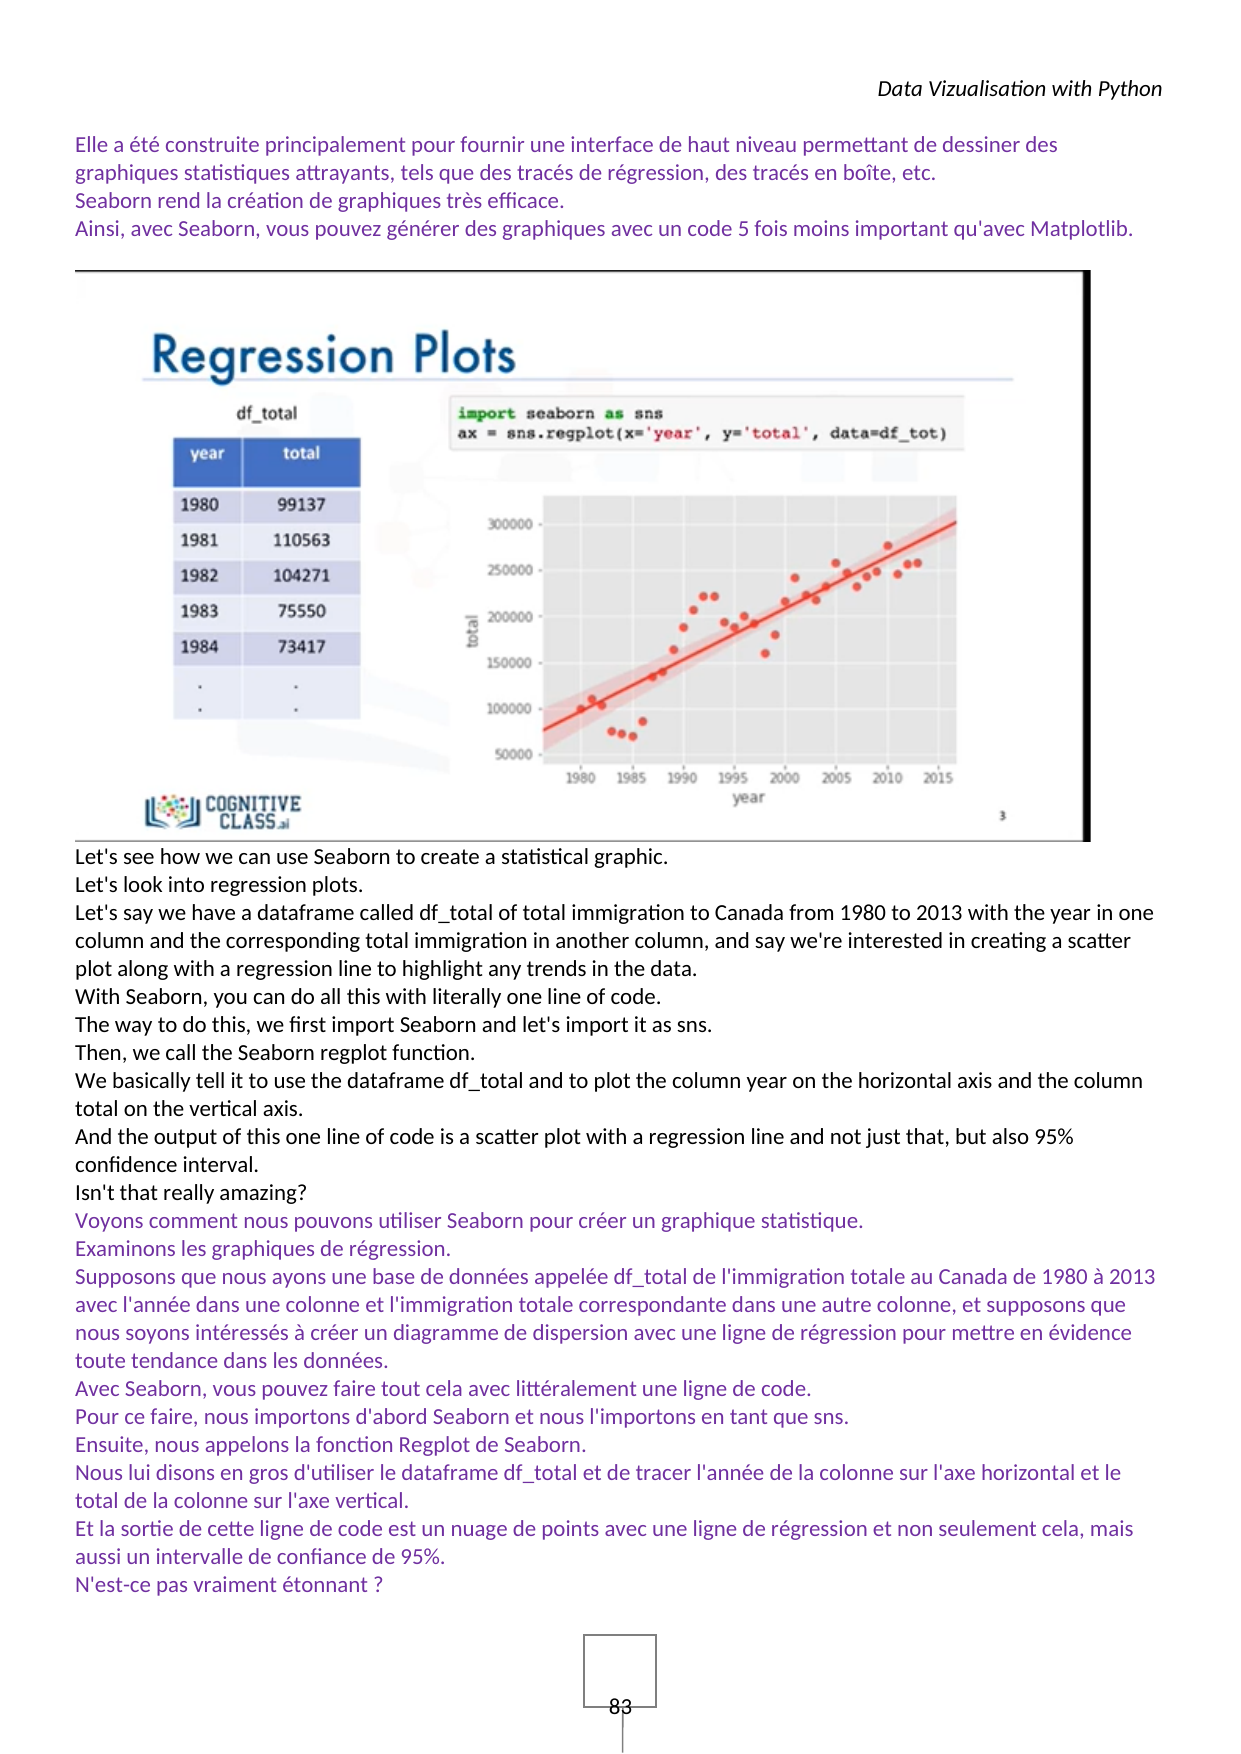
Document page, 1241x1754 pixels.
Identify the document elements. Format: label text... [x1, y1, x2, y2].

text Avec Seaborn, vous pouvez faire tout cela avec littéralement une ligne de code. [75, 1374, 1165, 1402]
text Supposons que nous ayons une base de données appelée df_total de l'immigration totale au Canada de 1980 à 2013 avec l'année dans une colonne et l'immigration totale correspondante dans une autre colonne, et supposons que nous soyons intéressés à créer un diagramme de dispersion avec une ligne de régression pour mettre en évidence toute tendance dans les données. [75, 1262, 1165, 1374]
text Seaborn rend la création de graphiques très efficace. [75, 186, 1165, 214]
text Et la sortie de cette ligne de code est un nuage de points avec une ligne de régression et non seulement cela, mais aussi un intervalle de confiance de 95%. [75, 1514, 1165, 1570]
text Then, we call the Seaborn regplot function. [75, 1038, 1165, 1066]
text Isn't that really amazing? [75, 1178, 1165, 1206]
text Nous lui disons en gros d'utiliser le dataframe df_total et de tracer l'année de la colonne sur l'axe horizontal et le total de la colonne sur l'axe vertical. [75, 1458, 1165, 1514]
text Let's look into regression plots. [75, 870, 1165, 898]
text The way to do this, we first import Seaborn and let's import it as sns. [75, 1010, 1165, 1038]
text We basically tell it to use the dataframe df_total and to plot the column year on the horizontal axis and the column total on the vertical axis. [75, 1066, 1165, 1122]
text Examinons les graphiques de régression. [75, 1234, 1165, 1262]
text With Seaborn, you can do all this with literally one line of code. [75, 982, 1165, 1010]
text Ensuite, nous appelons la fonction Regplot de Seaborn. [75, 1430, 1165, 1458]
text Elle a été construite principalement pour fournir une interface de haut niveau permettant de dessiner des graphiques statistiques attrayants, tels que des tracés de régression, des tracés en boîte, etc. [75, 130, 1165, 186]
text Let's see how we can use Seaborn to create a statistical graphic. [75, 842, 1165, 870]
text Ainsi, avec Seaborn, vous pouvez générer des graphiques avec un code 5 fois moins important qu'avec Matplotlib. [75, 214, 1165, 242]
text Voyons comment nous pouvons utiliser Seaborn pour créer un graphique statistique. [75, 1206, 1165, 1234]
picture [75, 270, 1091, 842]
text Pour ce faire, nous importons d'abord Seaborn et nous l'importons en tant que sns. [75, 1402, 1165, 1430]
text N'est-ce pas vraiment étonnant ? [75, 1570, 1165, 1598]
text And the output of this one line of code is a scatter plot with a regression line and not just that, but also 95% confidence interval. [75, 1122, 1165, 1178]
text Let's say we have a dataframe called df_total of total immigration to Canada from 1980 to 2013 with the year in one column and the corresponding total immigration in another column, and say we're interested in creating a scatter plot along with a regression line to highlight any trends in the data. [75, 898, 1165, 982]
